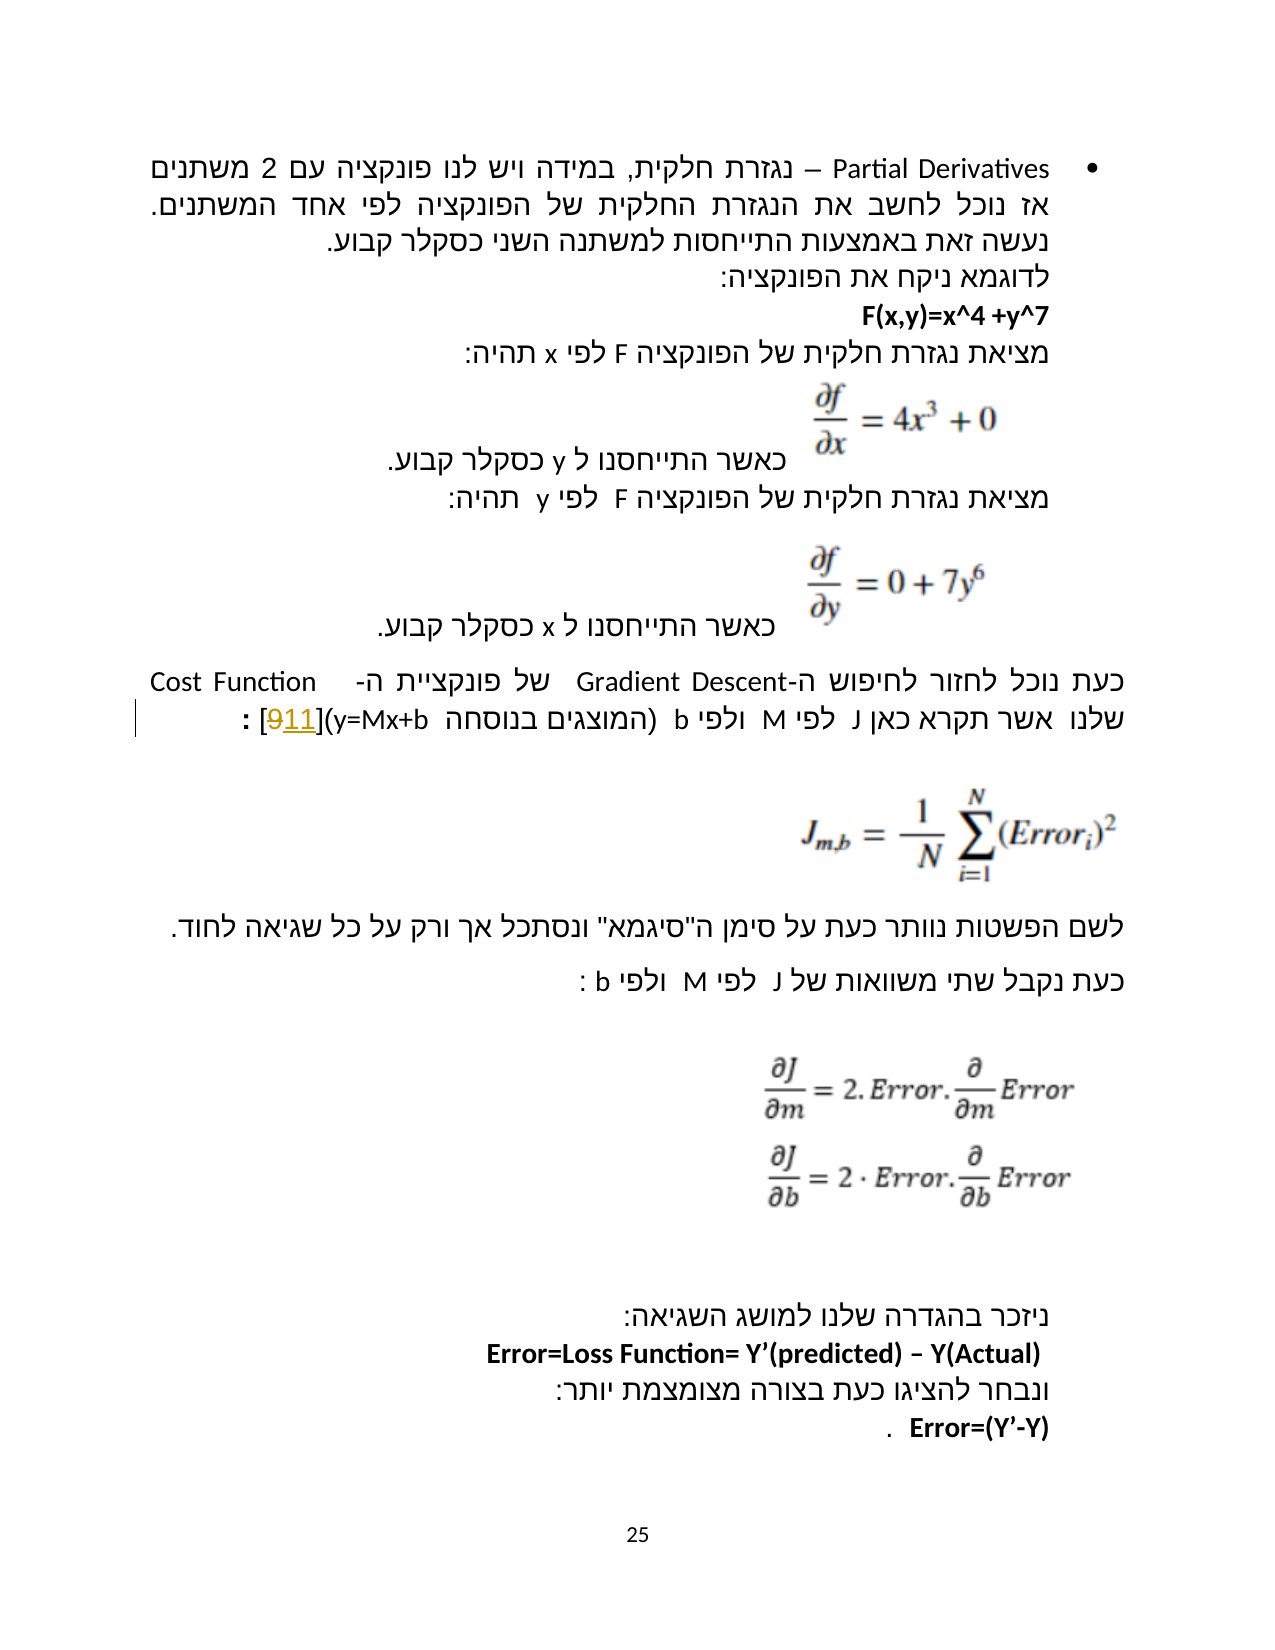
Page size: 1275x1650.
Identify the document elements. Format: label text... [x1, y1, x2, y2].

picture [795, 373, 1050, 471]
list לדוגמא ניקח את הפונקציה: [150, 261, 1050, 294]
text כעת נקבל שתי משוואות של J לפי M ולפי b : [150, 963, 1125, 999]
text כעת נוכל לחזור לחיפוש ה-Gradient Descent של פונקציית ה- Cost Function שלנו אשר תקרא כאן J לפי M ולפי b (המוצגים בנוסחה y=Mx+b)[] : [150, 663, 1125, 737]
list מציאת נגזרת חלקית של הפונקציה F לפי x תהיה: [150, 335, 1050, 371]
picture [784, 518, 1050, 637]
list ונבחר להציגו כעת בצורה מצומצמת יותר: [150, 1373, 1050, 1407]
list Error=(Y’-Y) . [150, 1409, 1050, 1445]
list Partial Derivatives – נגזרת חלקית, במידה ויש לנו פונקציה עם 2 משתנים אז נוכל לחשב את הנגזרת החלקית של הפונקציה לפי אחד המשתנים. נעשה זאת באמצעות התייחסות למשתנה השני כסקלר קבוע. [150, 150, 1087, 258]
picture [738, 1018, 1125, 1225]
list מציאת נגזרת חלקית של הפונקציה F לפי y תהיה: [150, 481, 1050, 516]
list ניזכר בהגדרה שלנו למושג השגיאה: [150, 1298, 1050, 1332]
list Error=Loss Function= Y’(predicted) – Y(Actual) [150, 1335, 1050, 1370]
text לשם הפשטות נוותר כעת על סימן ה"סיגמא" ונסתכל אך ורק על כל שגיאה לחוד. [150, 910, 1125, 944]
list F(x,y)=x^4 +y^7 [150, 297, 1050, 332]
picture [785, 756, 1125, 894]
